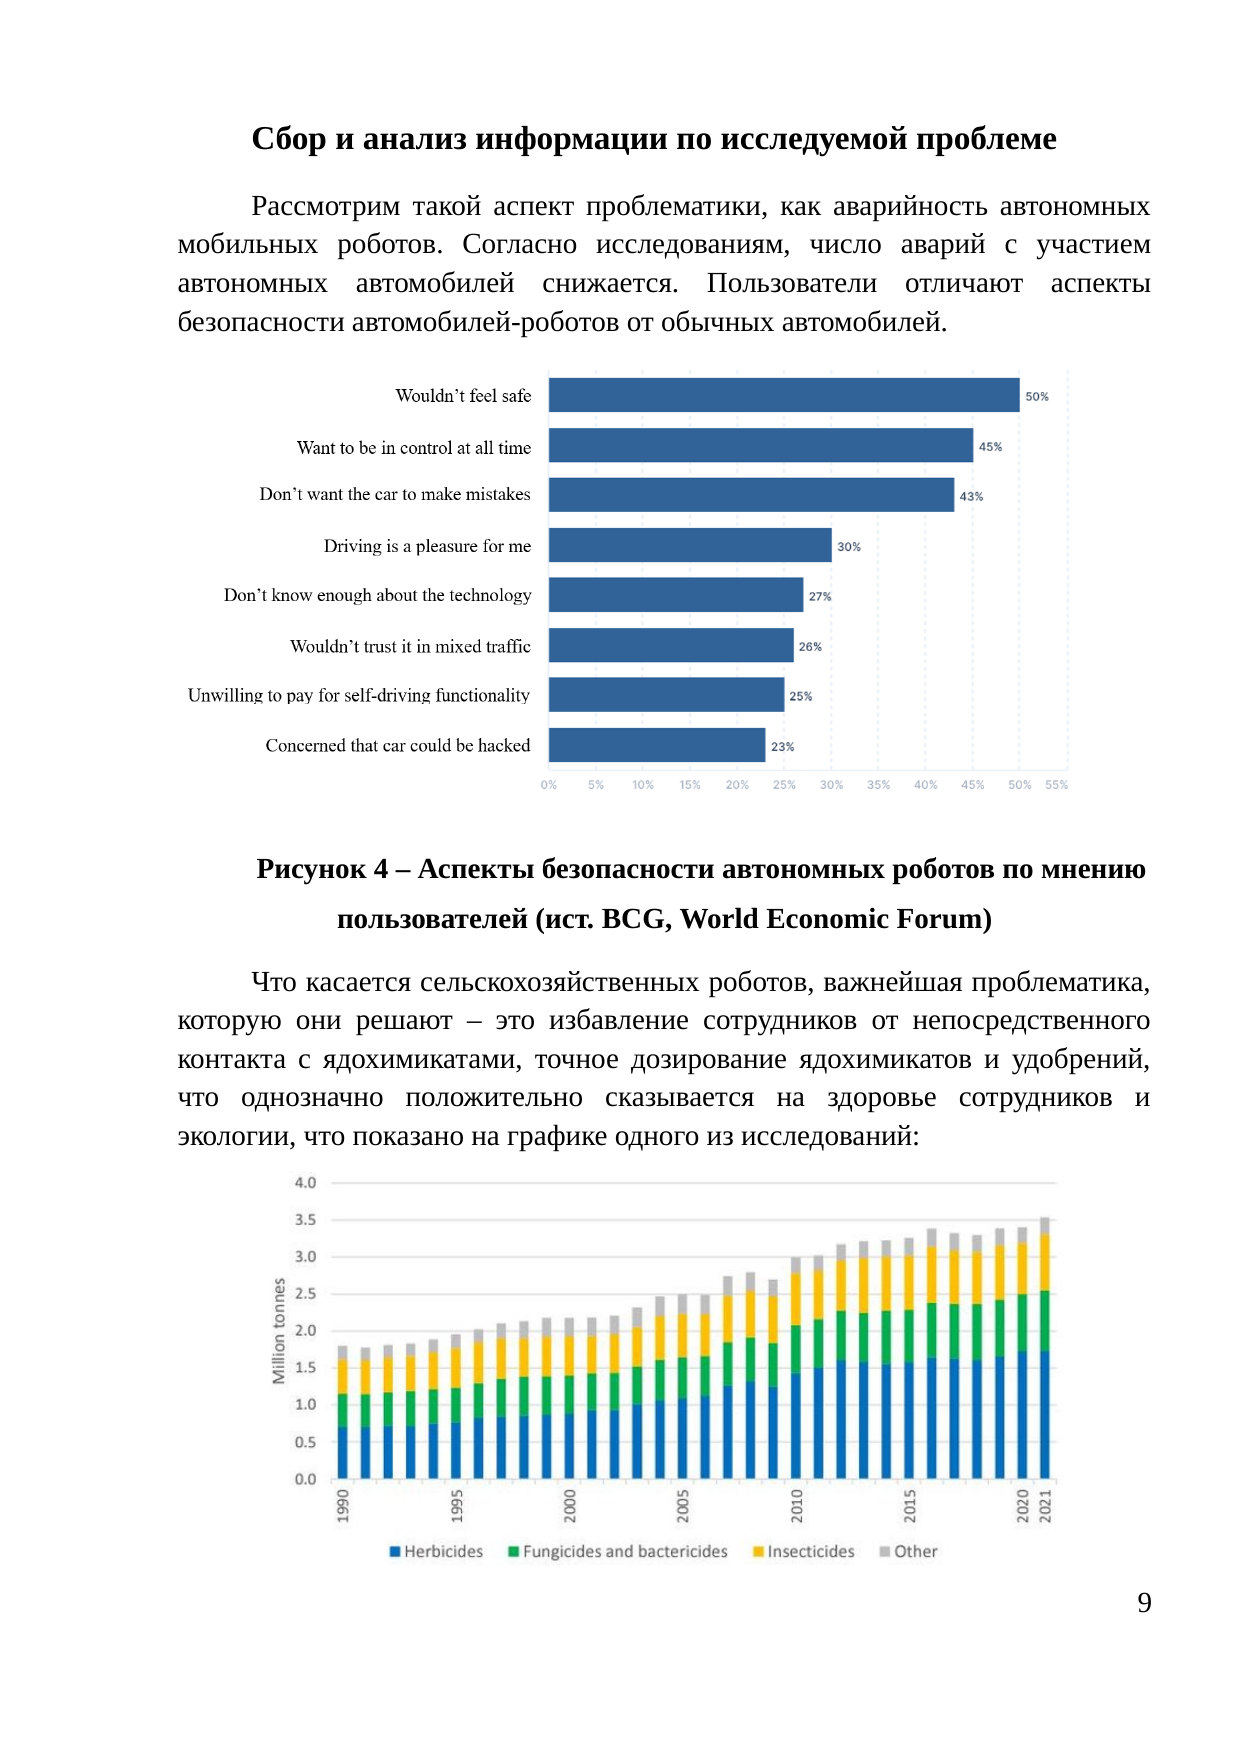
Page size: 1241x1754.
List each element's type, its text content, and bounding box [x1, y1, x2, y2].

picture [263, 1171, 1066, 1566]
picture [177, 356, 1099, 814]
subtitle Рисунок 4 – Аспекты безопасности автономных роботов по мнению пользователей (ист. BCG, World Economic Forum) [177, 851, 1152, 934]
text Что касается сельскохозяйственных роботов, важнейшая проблематика, которую они решают – это избавление сотрудников от непосредственного контакта с ядохимикатами, точное дозирование ядохимикатов и удобрений, что однозначно положительно сказывается на здоровье сотрудников и экологии, что показано на графике одного из исследований: [177, 964, 1152, 1152]
text Рассмотрим такой аспект проблематики, как аварийность автономных мобильных роботов. Согласно исследованиям, число аварий с участием автономных автомобилей снижается. Пользователи отличают аспекты безопасности автомобилей-роботов от обычных автомобилей. [177, 188, 1152, 337]
subtitle Сбор и анализ информации по исследуемой проблеме [177, 118, 1152, 156]
